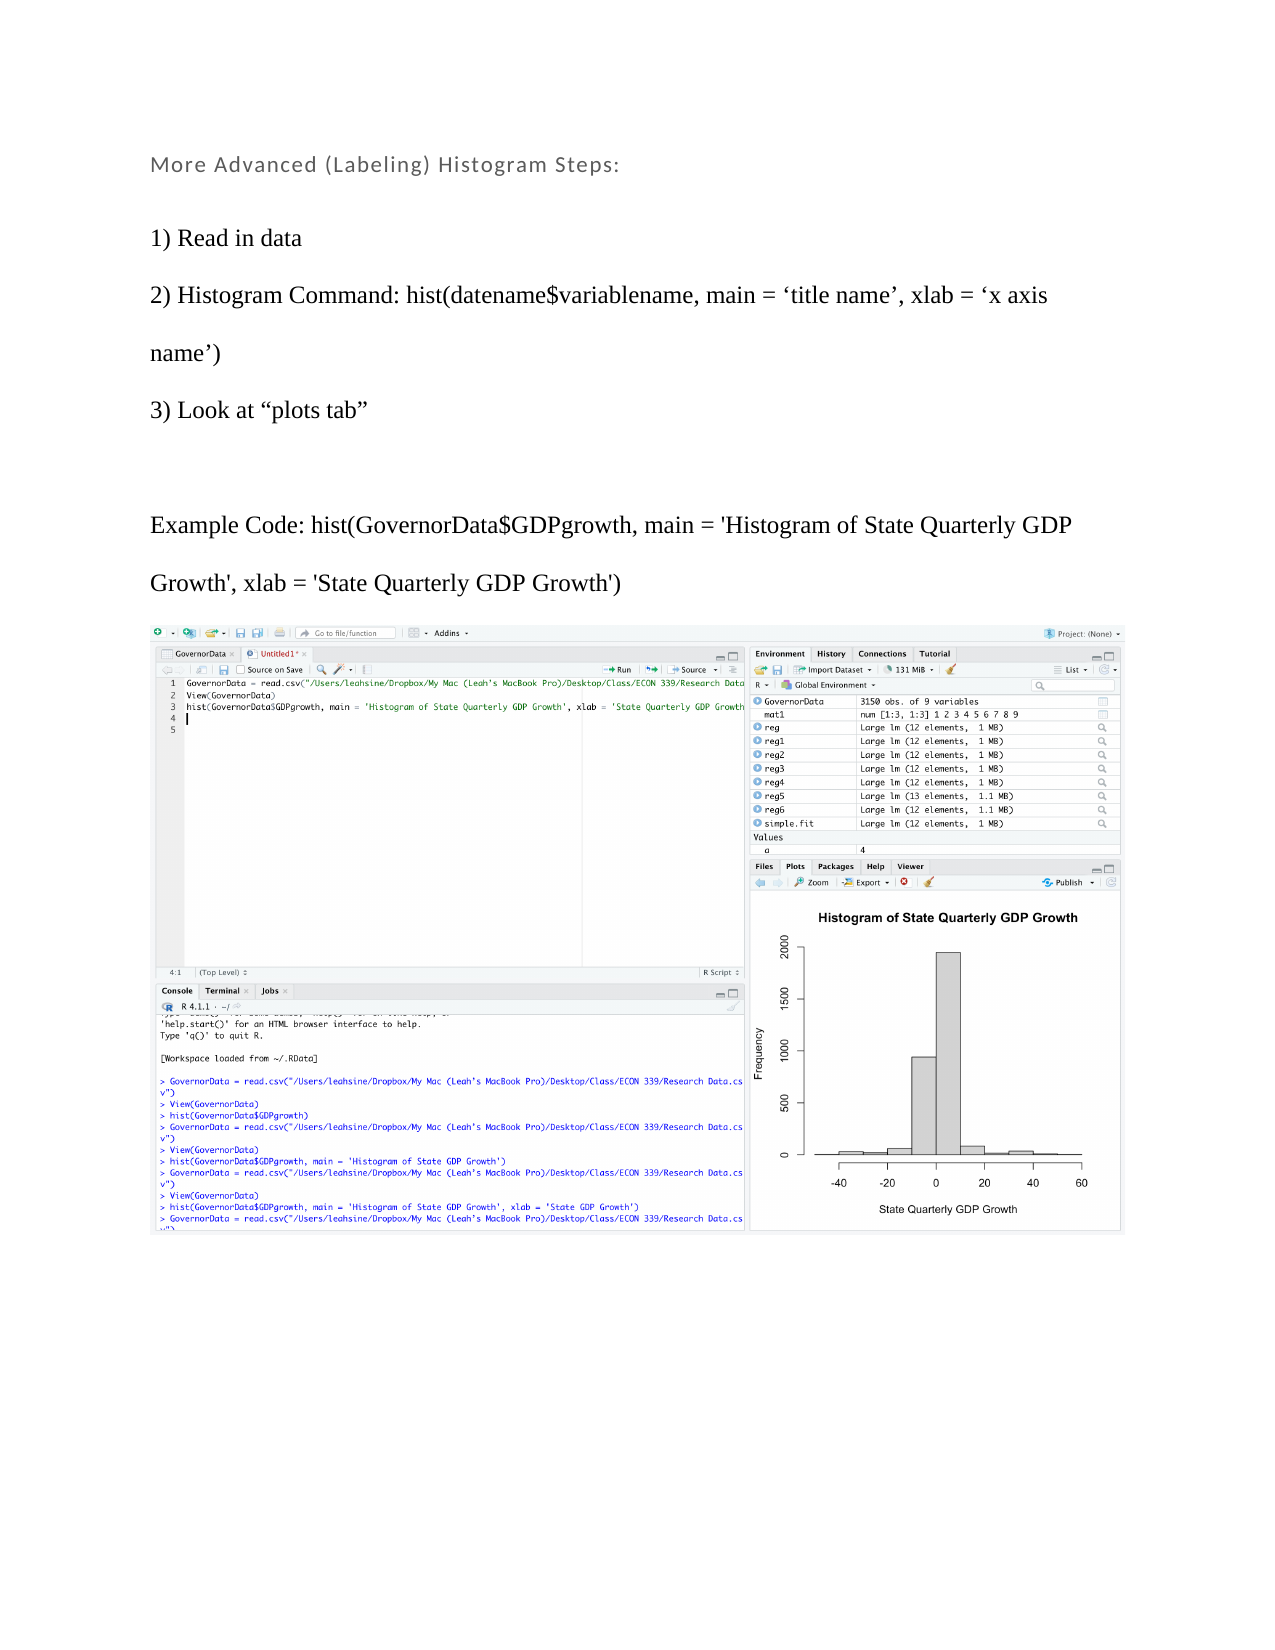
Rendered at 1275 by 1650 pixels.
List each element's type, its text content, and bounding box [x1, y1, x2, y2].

picture [150, 625, 1125, 1235]
text 2) Histogram Command: hist(datename$variablename, main = ‘title name’, xlab = ‘x axis name’) [150, 280, 1125, 366]
text 1) Read in data [150, 223, 1125, 251]
subtitle More Advanced (Labeling) Histogram Steps: [150, 150, 1125, 178]
text Example Code: hist(GovernorData$GDPgrowth, main = 'Histogram of State Quarterly GDP Growth', xlab = 'State Quarterly GDP Growth') [150, 510, 1125, 596]
text 3) Look at “plots tab” [150, 395, 1125, 424]
